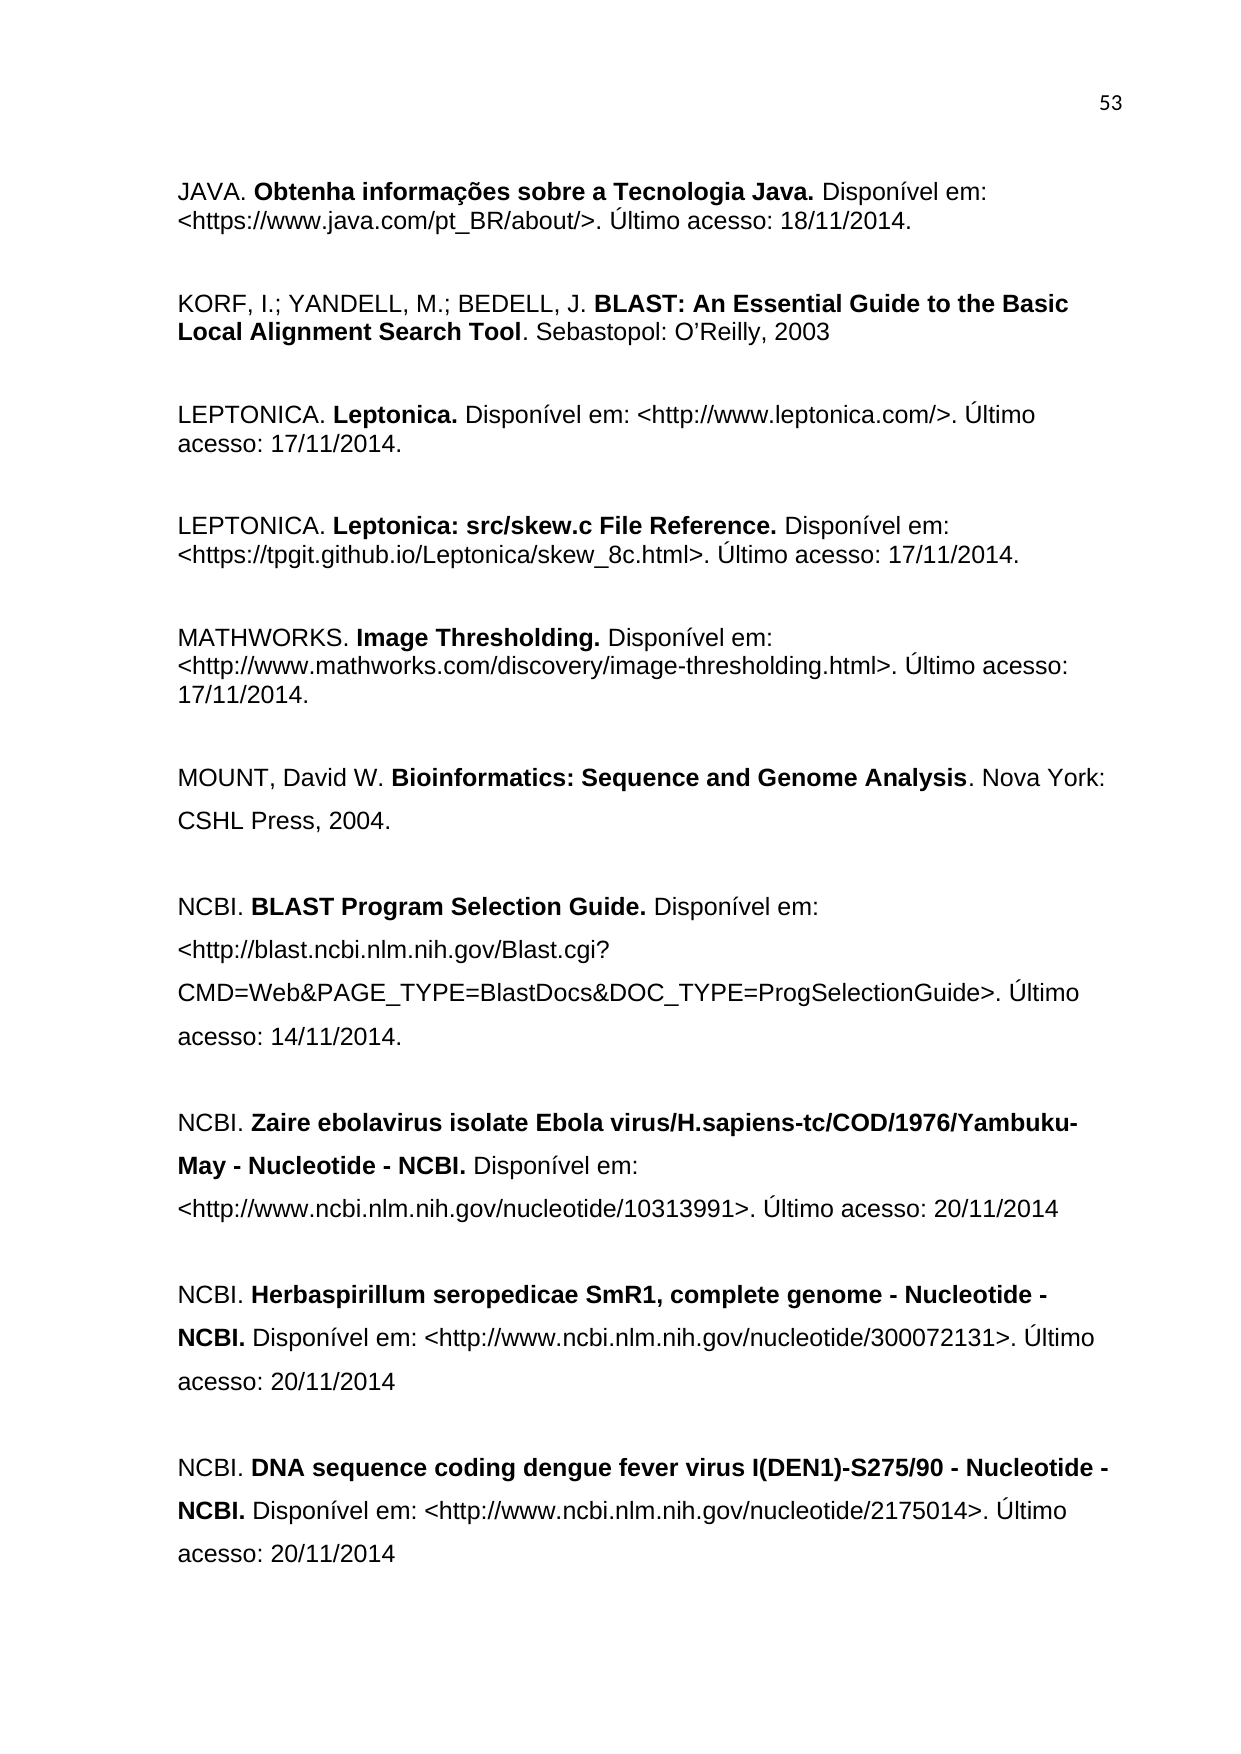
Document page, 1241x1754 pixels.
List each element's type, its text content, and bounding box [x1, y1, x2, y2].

text LEPTONICA. Leptonica: src/skew.c File Reference. Disponível em: <https://tpgit.github.io/Leptonica/skew_8c.html>. Último acesso: 17/11/2014. [177, 511, 1122, 569]
text NCBI. Herbaspirillum seropedicae SmR1, complete genome - Nucleotide - NCBI. Disponível em: <http://www.ncbi.nlm.nih.gov/nucleotide/300072131>. Último acesso: 20/11/2014 [177, 1280, 1122, 1395]
text NCBI. Zaire ebolavirus isolate Ebola virus/H.sapiens-tc/COD/1976/Yambuku-May - Nucleotide - NCBI. Disponível em: <http://www.ncbi.nlm.nih.gov/nucleotide/10313991>. Último acesso: 20/11/2014 [177, 1108, 1122, 1223]
text NCBI. BLAST Program Selection Guide. Disponível em: <http://blast.ncbi.nlm.nih.gov/Blast.cgi?CMD=Web&PAGE_TYPE=BlastDocs&DOC_TYPE=ProgSelectionGuide>. Último acesso: 14/11/2014. [177, 892, 1122, 1050]
text MATHWORKS. Image Thresholding. Disponível em: <http://www.mathworks.com/discovery/image-thresholding.html>. Último acesso: 17/11/2014. [177, 623, 1122, 709]
text KORF, I.; YANDELL, M.; BEDELL, J. BLAST: An Essential Guide to the Basic Local Alignment Search Tool. Sebastopol: O’Reilly, 2003 [177, 288, 1122, 346]
text LEPTONICA. Leptonica. Disponível em: <http://www.leptonica.com/>. Último acesso: 17/11/2014. [177, 400, 1122, 457]
text MOUNT, David W. Bioinformatics: Sequence and Genome Analysis. Nova York: CSHL Press, 2004. [177, 763, 1122, 834]
text JAVA. Obtenha informações sobre a Tecnologia Java. Disponível em: <https://www.java.com/pt_BR/about/>. Último acesso: 18/11/2014. [177, 177, 1122, 235]
text NCBI. DNA sequence coding dengue fever virus I(DEN1)-S275/90 - Nucleotide - NCBI. Disponível em: <http://www.ncbi.nlm.nih.gov/nucleotide/2175014>. Último acesso: 20/11/2014 [177, 1453, 1122, 1568]
